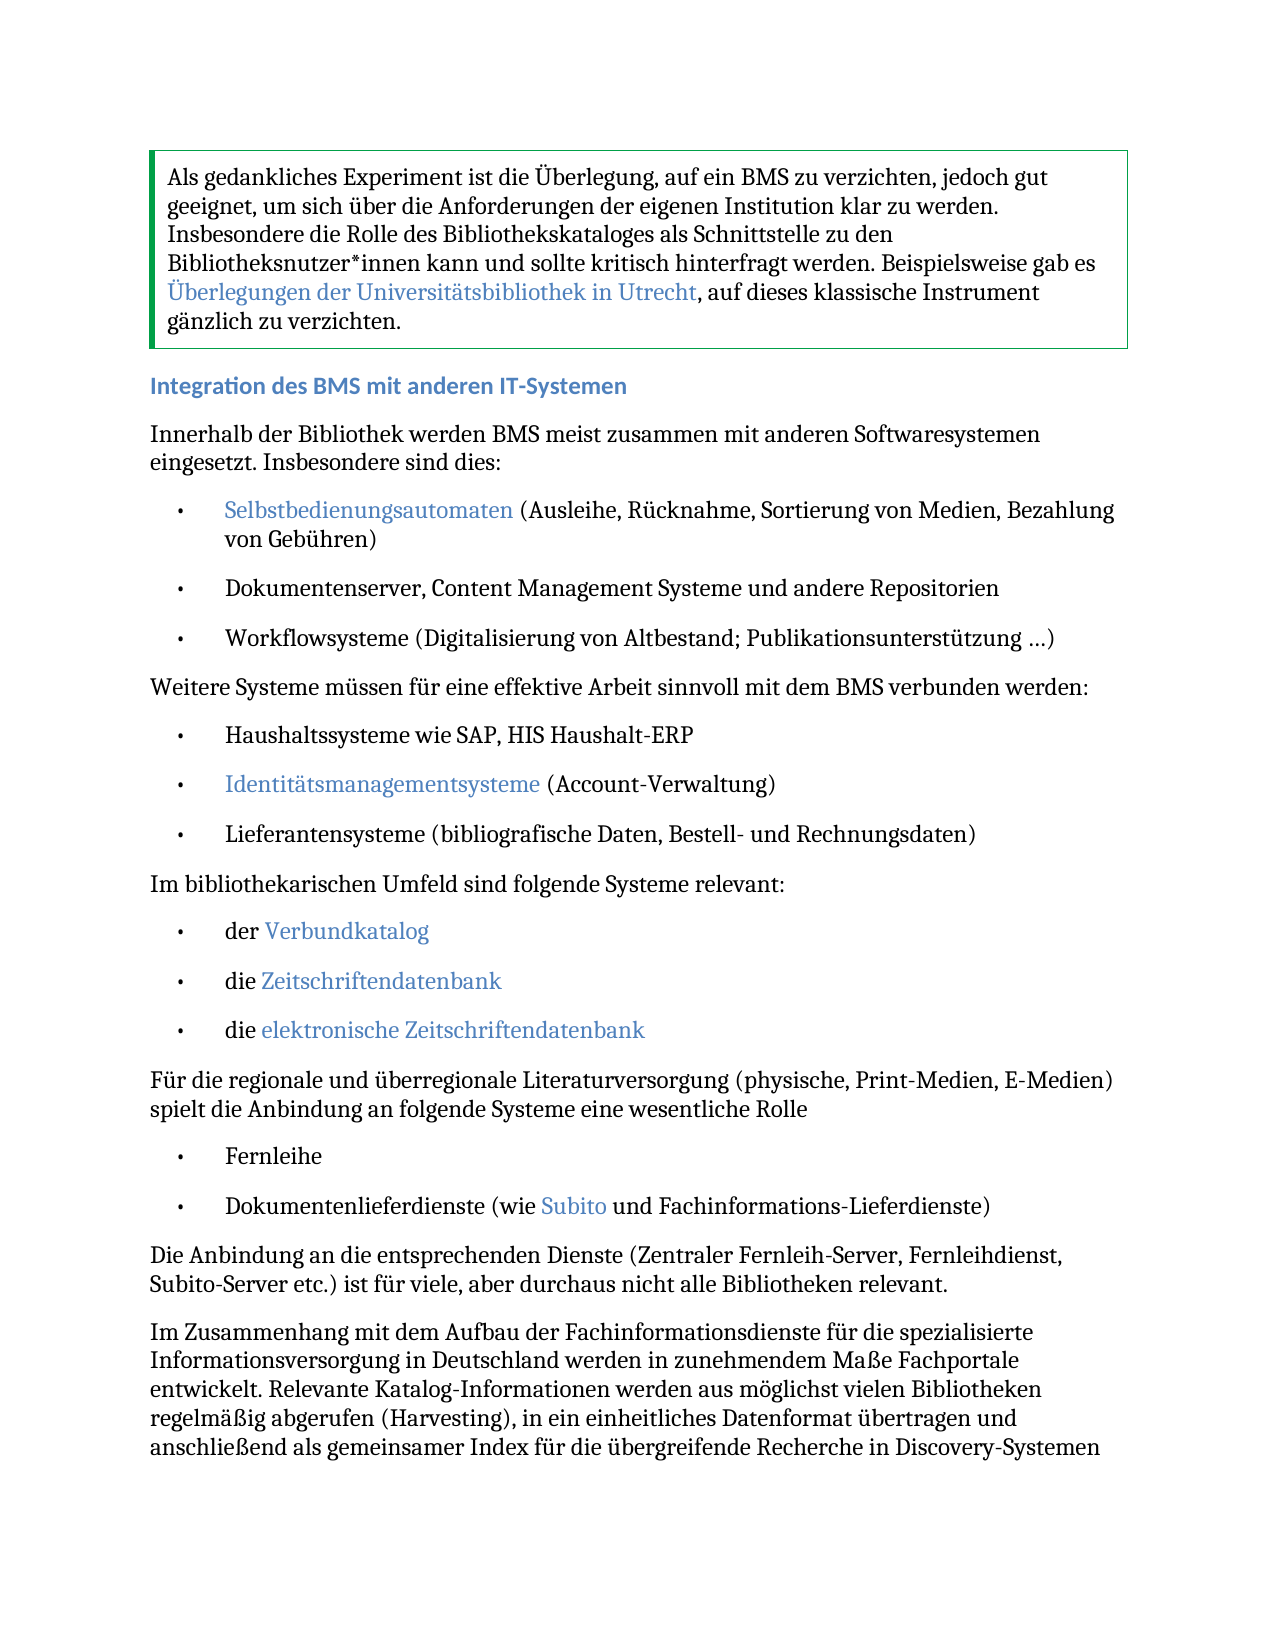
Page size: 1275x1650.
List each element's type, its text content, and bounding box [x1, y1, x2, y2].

list die elektronische Zeitschriftendatenbank [175, 1016, 1125, 1045]
list die Zeitschriftendatenbank [175, 967, 1125, 995]
text Für die regionale und überregionale Literaturversorgung (physische, Print-Medien, E-Medien) spielt die Anbindung an folgende Systeme eine wesentliche Rolle [150, 1066, 1125, 1123]
text Weitere Systeme müssen für eine effektive Arbeit sinnvoll mit dem BMS verbunden werden: [150, 673, 1125, 702]
list Identitätsmanagementsysteme (Account-Verwaltung) [175, 770, 1125, 799]
list Workflowsysteme (Digitalisierung von Altbestand; Publikationsunterstützung …) [175, 624, 1125, 652]
text Im bibliothekarischen Umfeld sind folgende Systeme relevant: [150, 869, 1125, 898]
subtitle Integration des BMS mit anderen IT-Systemen [150, 370, 1125, 401]
table_cell Als gedankliches Experiment ist die Überlegung, auf ein BMS zu verzichten, jedoch gut geeignet, um sich über die Anforderungen der eigenen Institution klar zu werden. Insbesondere die Rolle des Bibliothekskataloges als Schnittstelle zu den Bibliotheksnutzer*innen kann und sollte kritisch hinterfragt werden. Beispielsweise gab es Überlegungen der Universitätsbibliothek in Utrecht, auf dieses klassische Instrument gänzlich zu verzichten. [155, 151, 1127, 348]
list der Verbundkatalog [175, 917, 1125, 946]
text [150, 1317, 1125, 1461]
list Lieferantensysteme (bibliografische Daten, Bestell- und Rechnungsdaten) [175, 820, 1125, 849]
text Die Anbindung an die entsprechenden Dienste (Zentraler Fernleih-Server, Fernleihdienst, Subito-Server etc.) ist für viele, aber durchaus nicht alle Bibliotheken relevant. [150, 1241, 1125, 1299]
list Selbstbedienungsautomaten (Ausleihe, Rücknahme, Sortierung von Medien, Bezahlung von Gebühren) [175, 496, 1125, 553]
text Innerhalb der Bibliothek werden BMS meist zusammen mit anderen Softwaresystemen eingesetzt. Insbesondere sind dies: [150, 419, 1125, 477]
list Dokumentenlieferdienste (wie Subito und Fachinformations-Lieferdienste) [175, 1192, 1125, 1220]
list Fernleihe [175, 1142, 1125, 1171]
list Haushaltssysteme wie SAP, HIS Haushalt-ERP [175, 721, 1125, 749]
list Dokumentenserver, Content Management Systeme und andere Repositorien [175, 574, 1125, 603]
